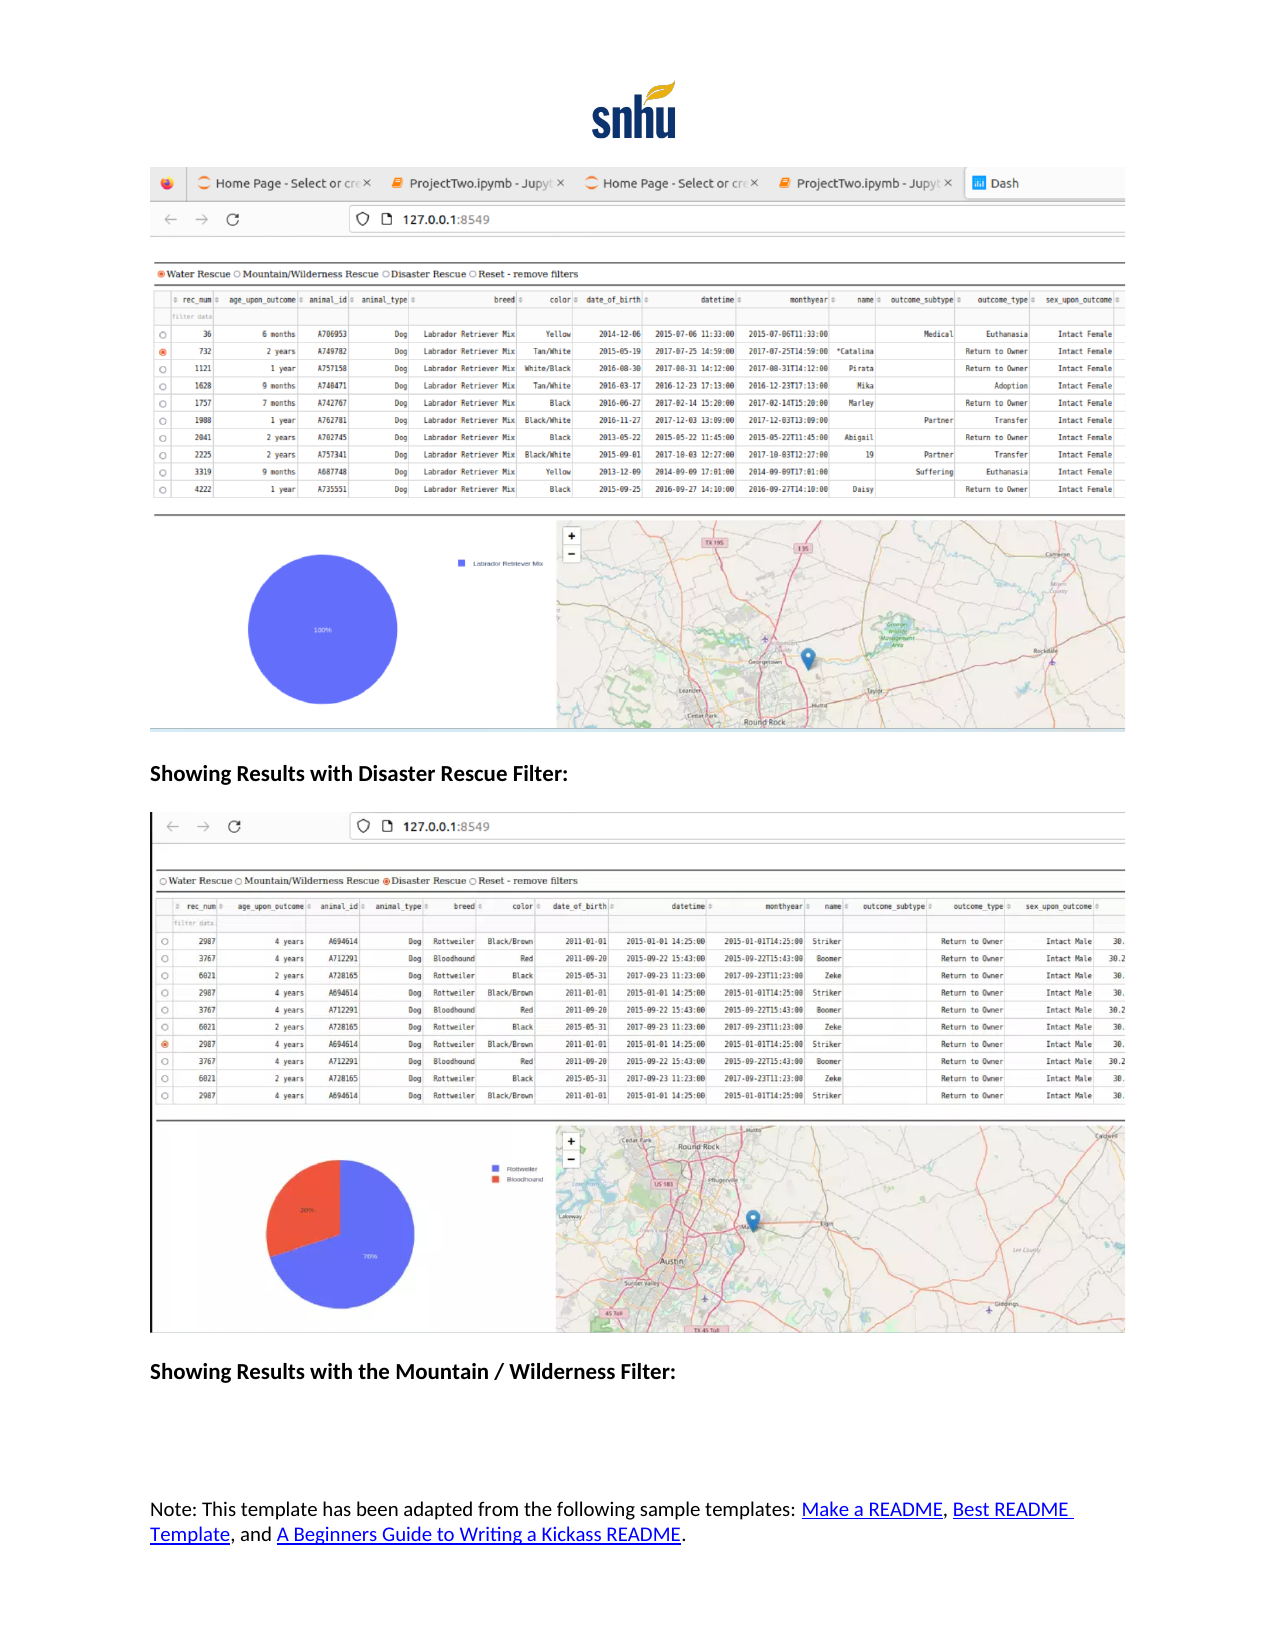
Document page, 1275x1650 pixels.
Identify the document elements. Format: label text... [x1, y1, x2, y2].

text Showing Results with Disaster Rescue Filter: [150, 759, 1125, 788]
picture [573, 75, 702, 147]
picture [150, 812, 1125, 1333]
picture [150, 167, 1125, 732]
text Showing Results with the Mountain / Wilderness Filter: [150, 1357, 1125, 1385]
